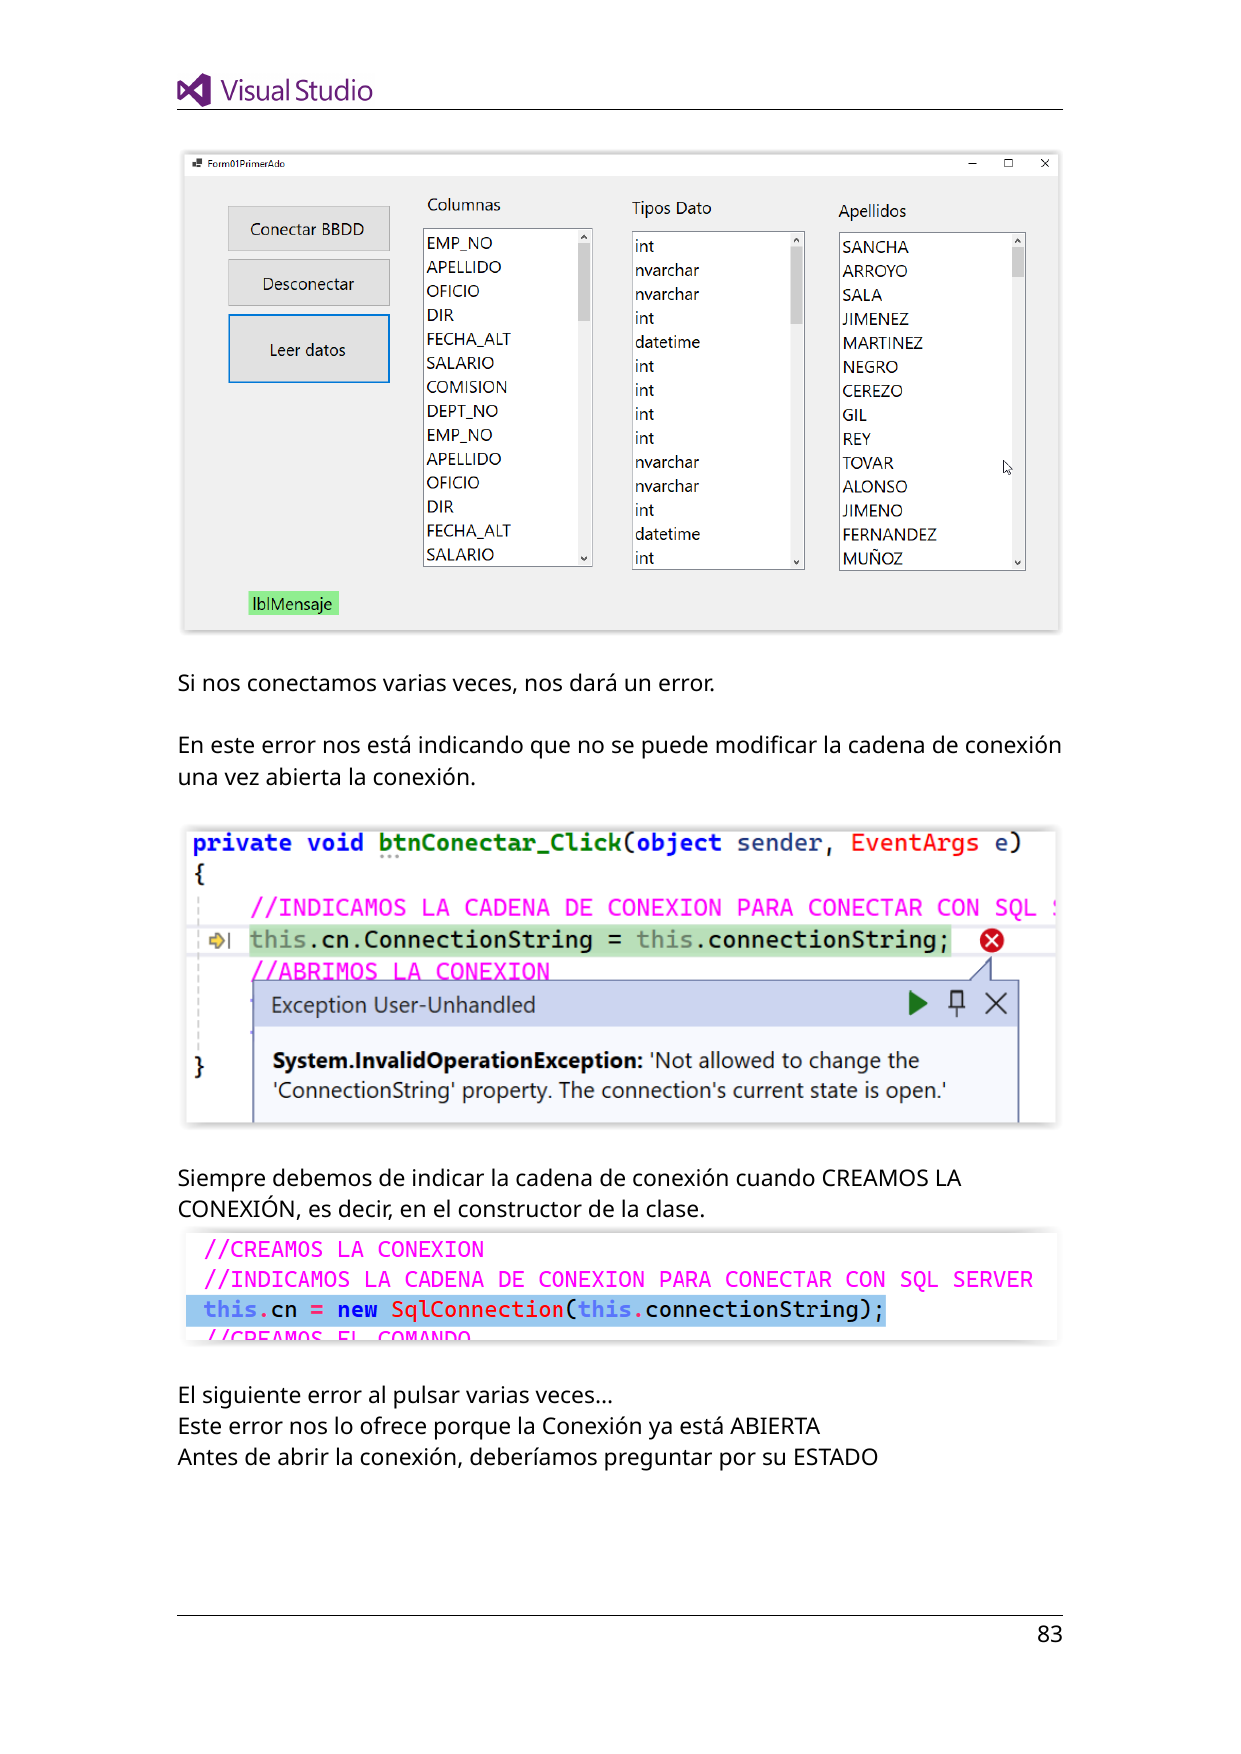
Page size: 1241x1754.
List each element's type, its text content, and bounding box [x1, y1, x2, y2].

picture [177, 823, 1063, 1131]
picture [177, 73, 375, 107]
text En este error nos está indicando que no se puede modificar la cadena de conexión una vez abierta la conexión. [177, 729, 1063, 792]
text Antes de abrir la conexión, deberíamos preguntar por su ESTADO [177, 1441, 1063, 1472]
picture [177, 1224, 1063, 1348]
text Siempre debemos de indicar la cadena de conexión cuando CREAMOS LA CONEXIÓN, es decir, en el constructor de la clase. [177, 1162, 1063, 1224]
text Este error nos lo ofrece porque la Conexión ya está ABIERTA [177, 1410, 1063, 1441]
text Si nos conectamos varias veces, nos dará un error. [177, 667, 1063, 698]
picture [177, 147, 1063, 636]
text El siguiente error al pulsar varias veces… [177, 1378, 1063, 1410]
